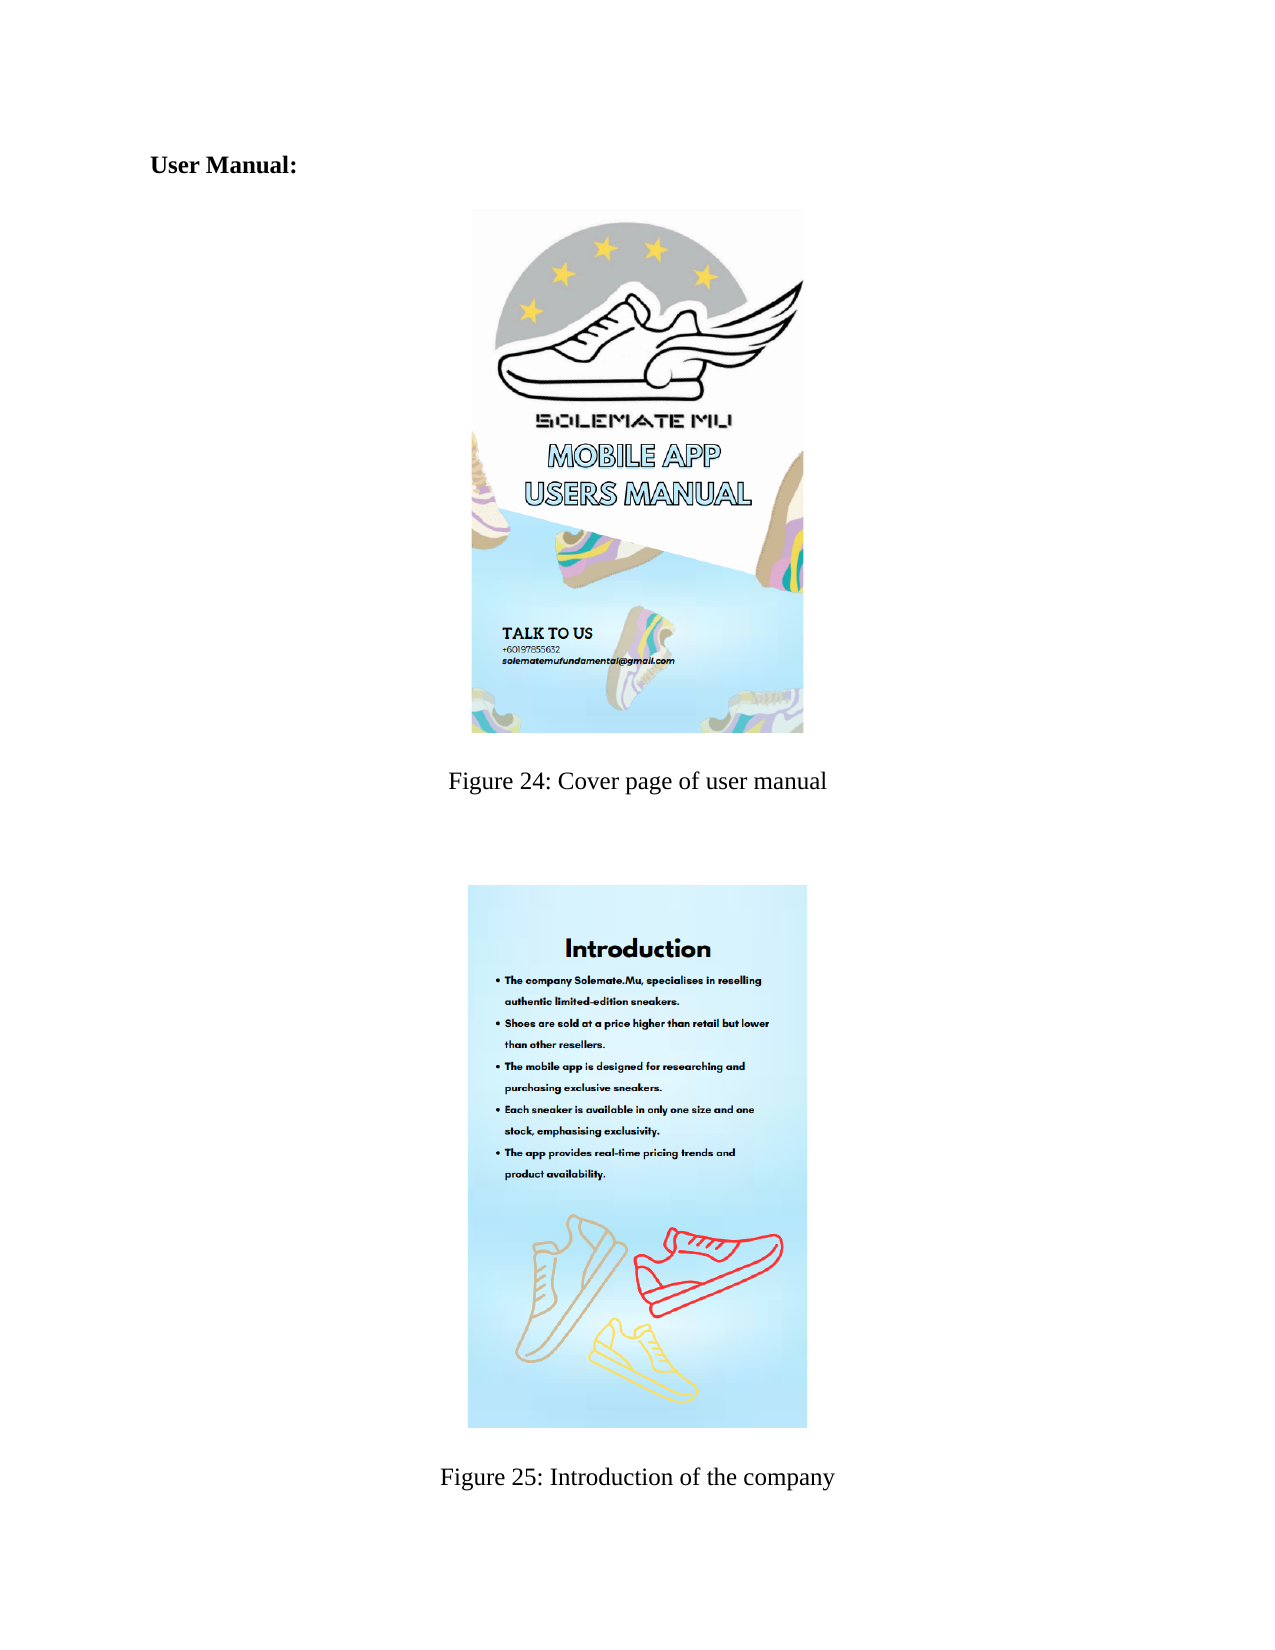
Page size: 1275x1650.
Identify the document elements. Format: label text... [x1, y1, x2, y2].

text User Manual: [150, 150, 1125, 179]
picture [467, 885, 808, 1428]
text Figure 25: Introduction of the company [150, 1462, 1125, 1490]
text Figure 24: Cover page of user manual [150, 766, 1125, 795]
picture [471, 209, 804, 733]
